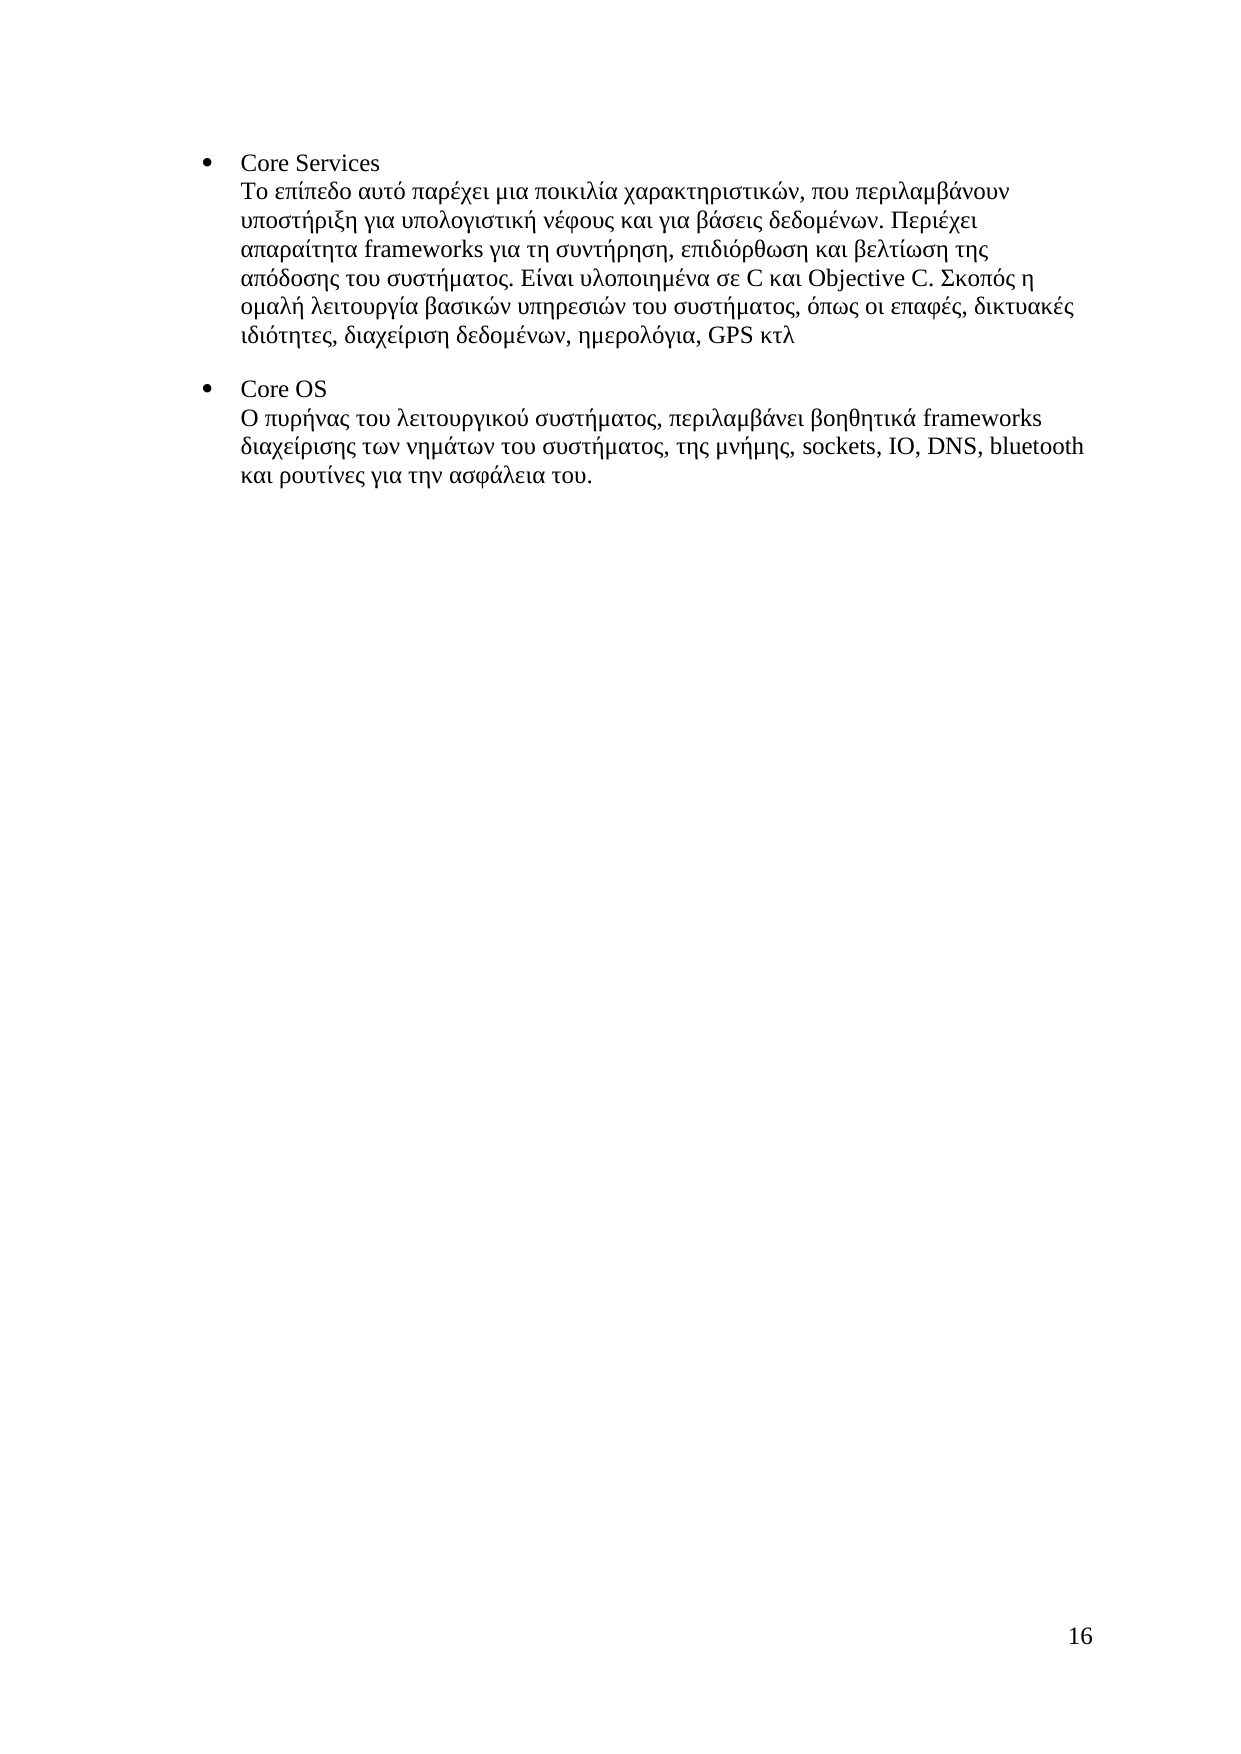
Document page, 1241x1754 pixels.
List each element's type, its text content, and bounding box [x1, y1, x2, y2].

text Το επίπεδο αυτό παρέχει μια ποικιλία χαρακτηριστικών, που περιλαμβάνουν υποστήριξη για υπολογιστική νέφους και για βάσεις δεδομένων. Περιέχει απαραίτητα frameworks για τη συντήρηση, επιδιόρθωση και βελτίωση της απόδοσης του συστήματος. Είναι υλοποιημένα σε C και Objective C. Σκοπός η ομαλή λειτουργία βασικών υπηρεσιών του συστήματος, όπως οι επαφές, δικτυακές ιδιότητες, διαχείριση δεδομένων, ημερολόγια, GPS κτλ [240, 176, 1092, 349]
list Core Services [203, 148, 1092, 176]
list Core OS [203, 374, 1092, 403]
text Ο πυρήνας του λειτουργικού συστήματος, περιλαμβάνει βοηθητικά frameworks διαχείρισης των νημάτων του συστήματος, της μνήμης, sockets, IO, DNS, bluetooth και ρουτίνες για την ασφάλεια του. [240, 403, 1092, 489]
